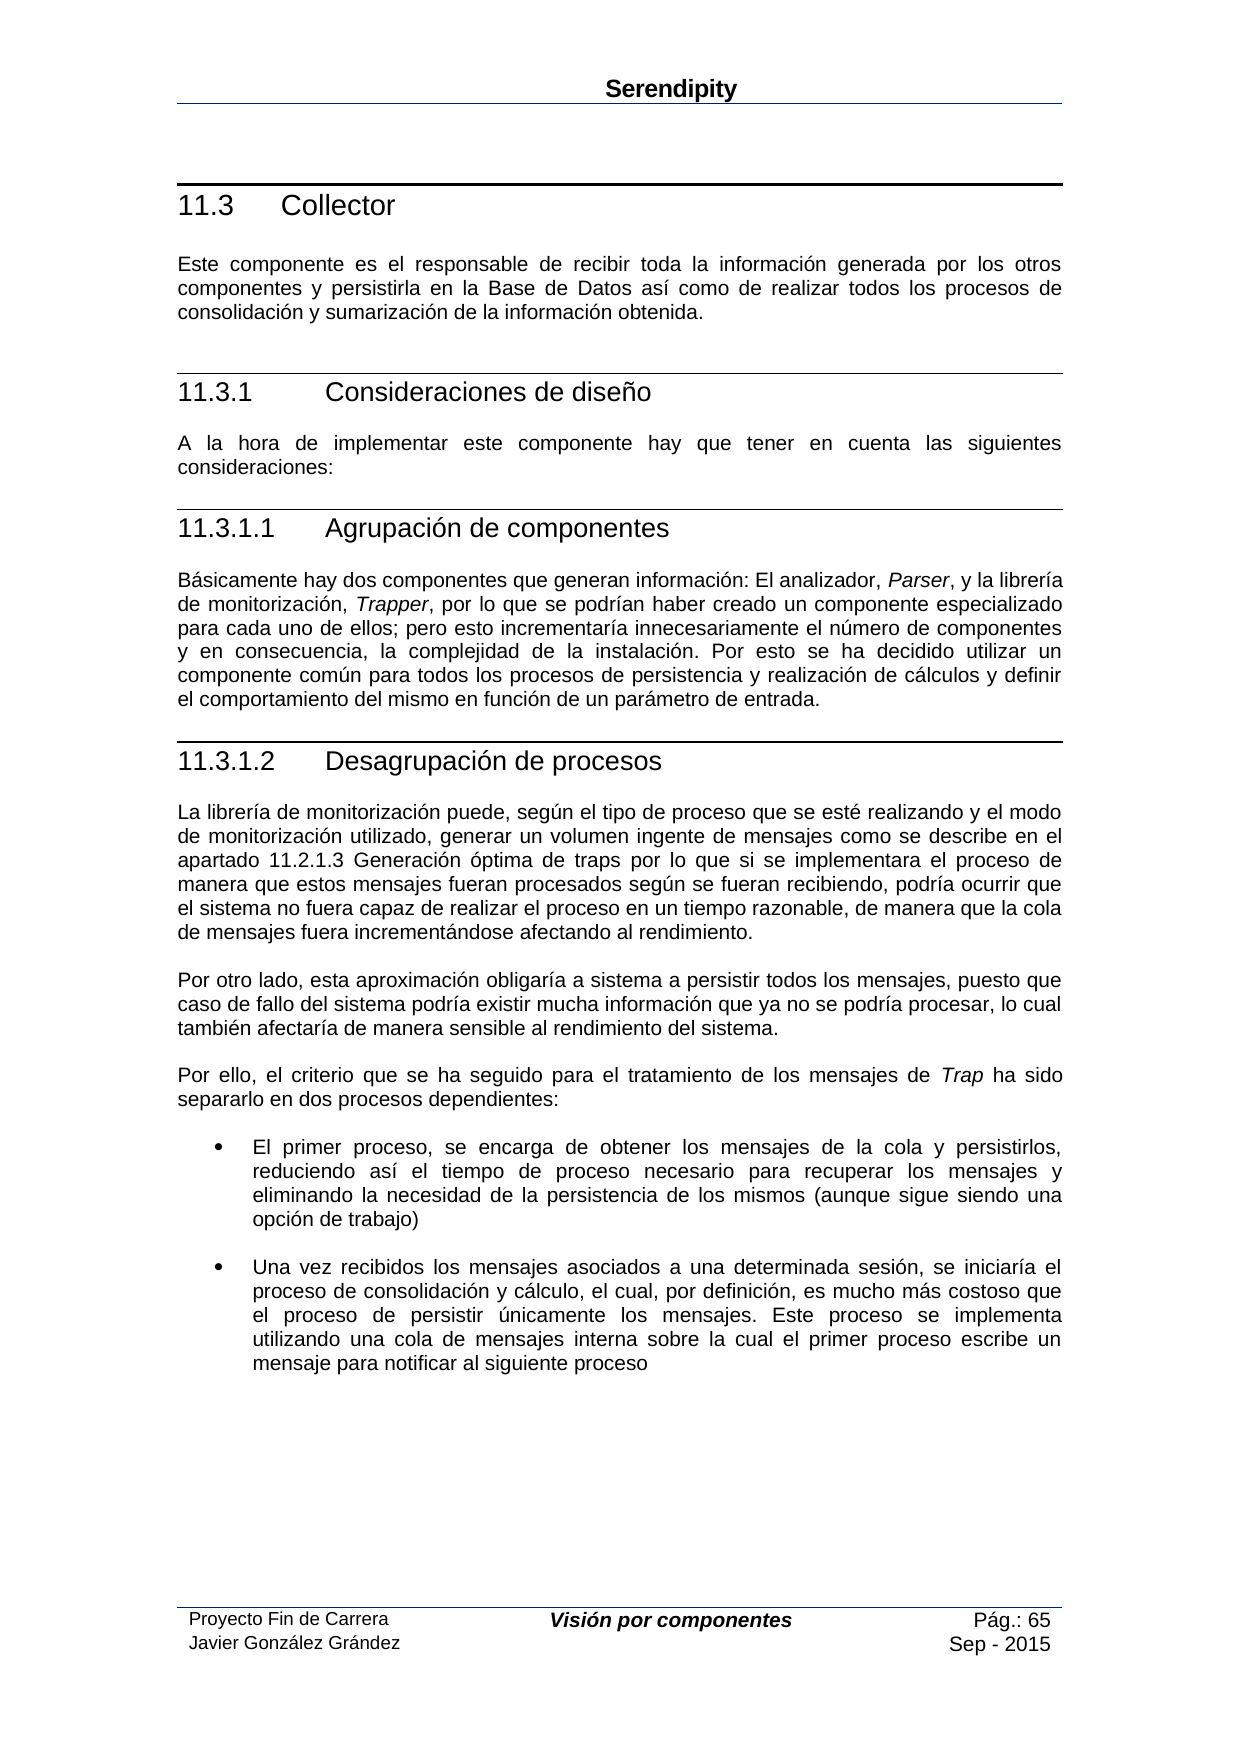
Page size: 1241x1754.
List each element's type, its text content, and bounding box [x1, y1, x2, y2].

subtitle Desagrupación de procesos [177, 743, 1063, 776]
text A la hora de implementar este componente hay que tener en cuenta las siguientes consideraciones: [177, 431, 1063, 479]
text Por ello, el criterio que se ha seguido para el tratamiento de los mensajes de Trap ha sido separarlo en dos procesos dependientes: [177, 1063, 1063, 1111]
subtitle Collector [177, 186, 1063, 222]
subtitle Consideraciones de diseño [177, 374, 1063, 407]
subtitle Agrupación de componentes [177, 510, 1063, 543]
list Una vez recibidos los mensajes asociados a una determinada sesión, se iniciaría el proceso de consolidación y cálculo, el cual, por definición, es mucho más costoso que el proceso de persistir únicamente los mensajes. Este proceso se implementa utilizando una cola de mensajes interna sobre la cual el primer proceso escribe un mensaje para notificar al siguiente proceso [215, 1255, 1063, 1375]
text Este componente es el responsable de recibir toda la información generada por los otros componentes y persistirla en la Base de Datos así como de realizar todos los procesos de consolidación y sumarización de la información obtenida. [177, 252, 1063, 324]
text Por otro lado, esta aproximación obligaría a sistema a persistir todos los mensajes, puesto que caso de fallo del sistema podría existir mucha información que ya no se podría procesar, lo cual también afectaría de manera sensible al rendimiento del sistema. [177, 967, 1063, 1039]
text La librería de monitorización puede, según el tipo de proceso que se esté realizando y el modo de monitorización utilizado, generar un volumen ingente de mensajes como se describe en el apartado 5.2.1.3 Generación óptima de traps por lo que si se implementara el proceso de manera que estos mensajes fueran procesados según se fueran recibiendo, podría ocurrir que el sistema no fuera capaz de realizar el proceso en un tiempo razonable, de manera que la cola de mensajes fuera incrementándose afectando al rendimiento. [177, 800, 1063, 943]
text Básicamente hay dos componentes que generan información: El analizador, Parser, y la librería de monitorización, Trapper, por lo que se podrían haber creado un componente especializado para cada uno de ellos; pero esto incrementaría innecesariamente el número de componentes y en consecuencia, la complejidad de la instalación. Por esto se ha decidido utilizar un componente común para todos los procesos de persistencia y realización de cálculos y definir el comportamiento del mismo en función de un parámetro de entrada. [177, 567, 1063, 711]
list El primer proceso, se encarga de obtener los mensajes de la cola y persistirlos, reduciendo así el tiempo de proceso necesario para recuperar los mensajes y eliminando la necesidad de la persistencia de los mismos (aunque sigue siendo una opción de trabajo) [215, 1135, 1063, 1231]
